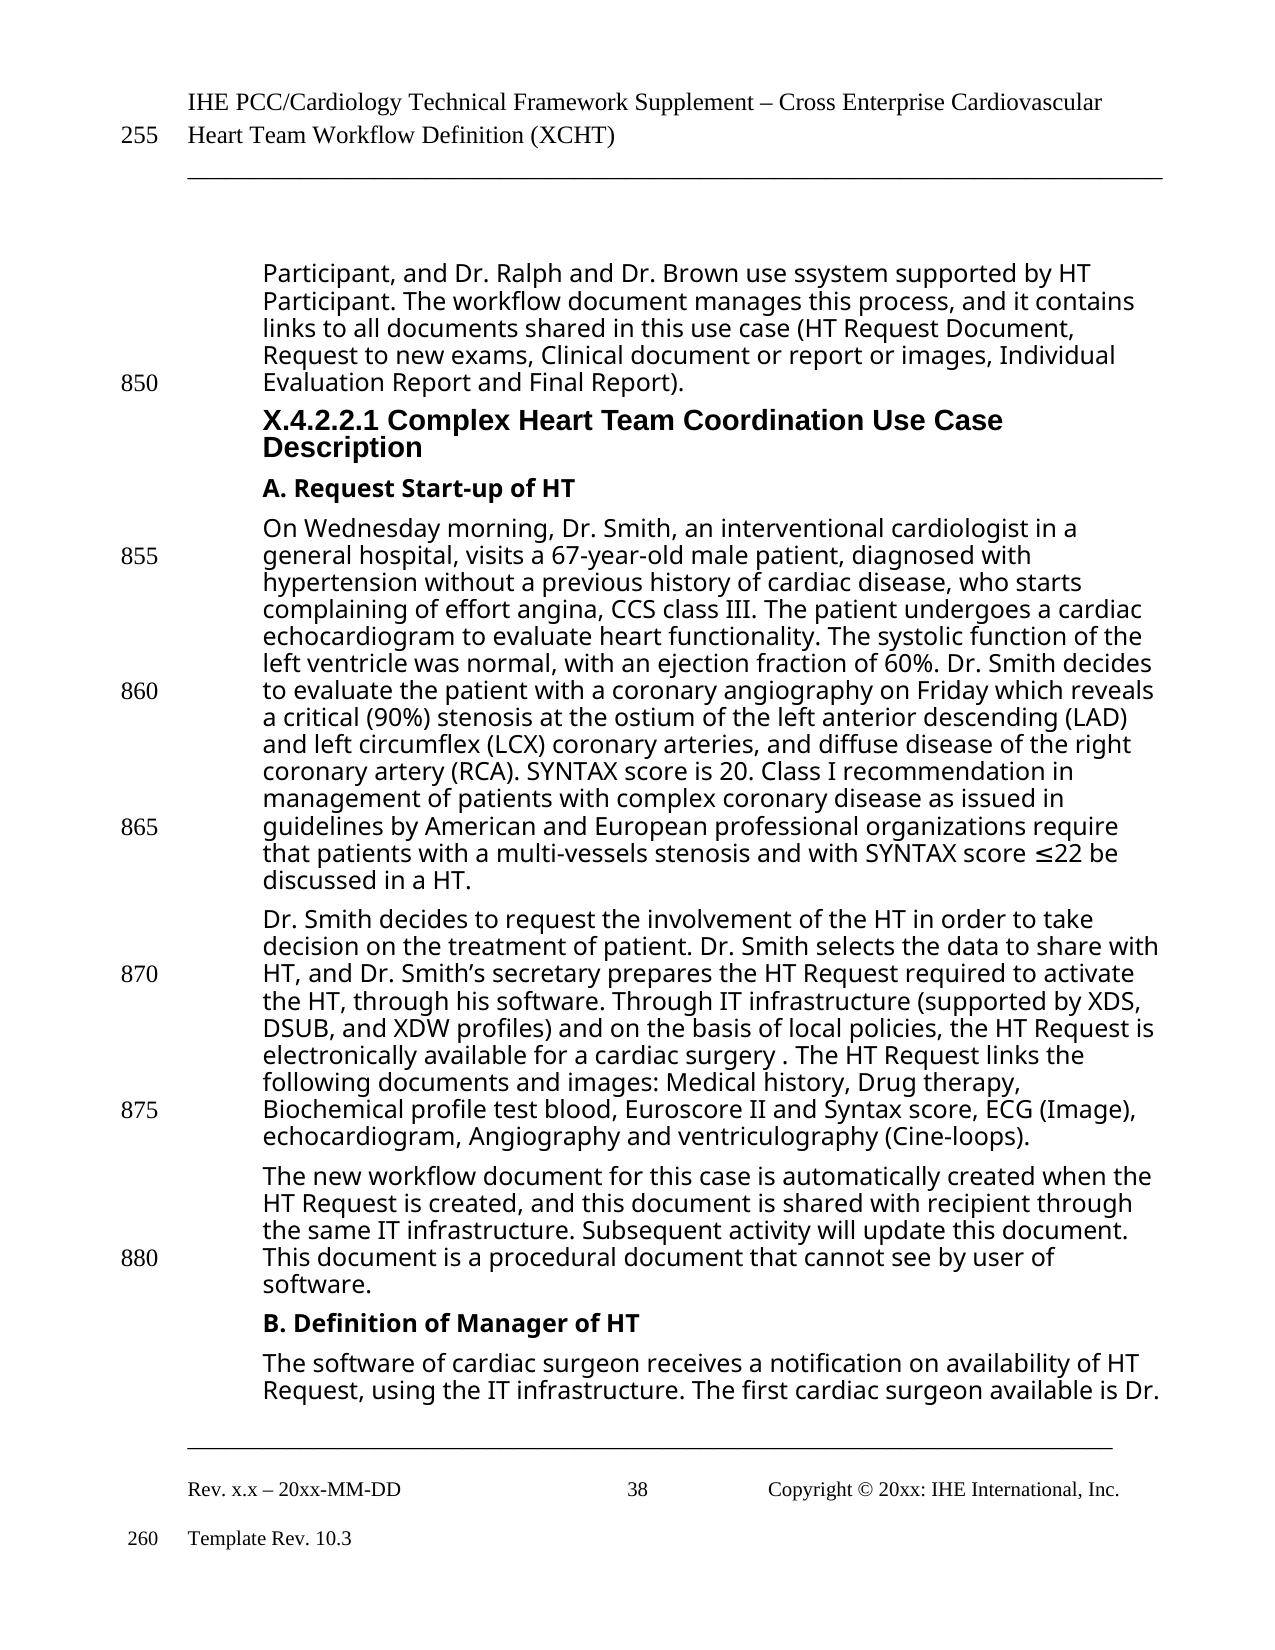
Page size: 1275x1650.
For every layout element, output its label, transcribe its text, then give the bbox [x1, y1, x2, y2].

text On Wednesday morning, Dr. Smith, an interventional cardiologist in a general hospital, visits a 67-year-old male patient, diagnosed with hypertension without a previous history of cardiac disease, who starts complaining of effort angina, CCS class III. The patient undergoes a cardiac echocardiogram to evaluate heart functionality. The systolic function of the left ventricle was normal, with an ejection fraction of 60%. Dr. Smith decides to evaluate the patient with a coronary angiography on Friday which reveals a critical (90%) stenosis at the ostium of the left anterior descending (LAD) and left circumflex (LCX) coronary arteries, and diffuse disease of the right coronary artery (RCA). SYNTAX score is 20. Class I recommendation in management of patients with complex coronary disease as issued in guidelines by American and European professional organizations require that patients with a multi-vessels stenosis and with SYNTAX score ≤22 be discussed in a HT. [262, 515, 1162, 894]
text X.4.2.2.1 Complex Heart Team Coordination Use Case Description [262, 409, 1162, 463]
text The new workflow document for this case is automatically created when the HT Request is created, and this document is shared with recipient through the same IT infrastructure. Subsequent activity will update this document. This document is a procedural document that cannot see by user of software. [262, 1163, 1162, 1299]
text B. Definition of Manager of HT [262, 1311, 1162, 1338]
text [262, 261, 1162, 397]
text A. Request Start-up of HT [262, 476, 1162, 503]
text Dr. Smith decides to request the involvement of the HT in order to take decision on the treatment of patient. Dr. Smith selects the data to share with HT, and Dr. Smith’s secretary prepares the HT Request required to activate the HT, through his software. Through IT infrastructure (supported by XDS, DSUB, and XDW profiles) and on the basis of local policies, the HT Request is electronically available for a cardiac surgery . The HT Request links the following documents and images: Medical history, Drug therapy, Biochemical profile test blood, Euroscore II and Syntax score, ECG (Image), echocardiogram, Angiography and ventriculography (Cine-loops). [262, 907, 1162, 1151]
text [262, 1351, 1162, 1405]
